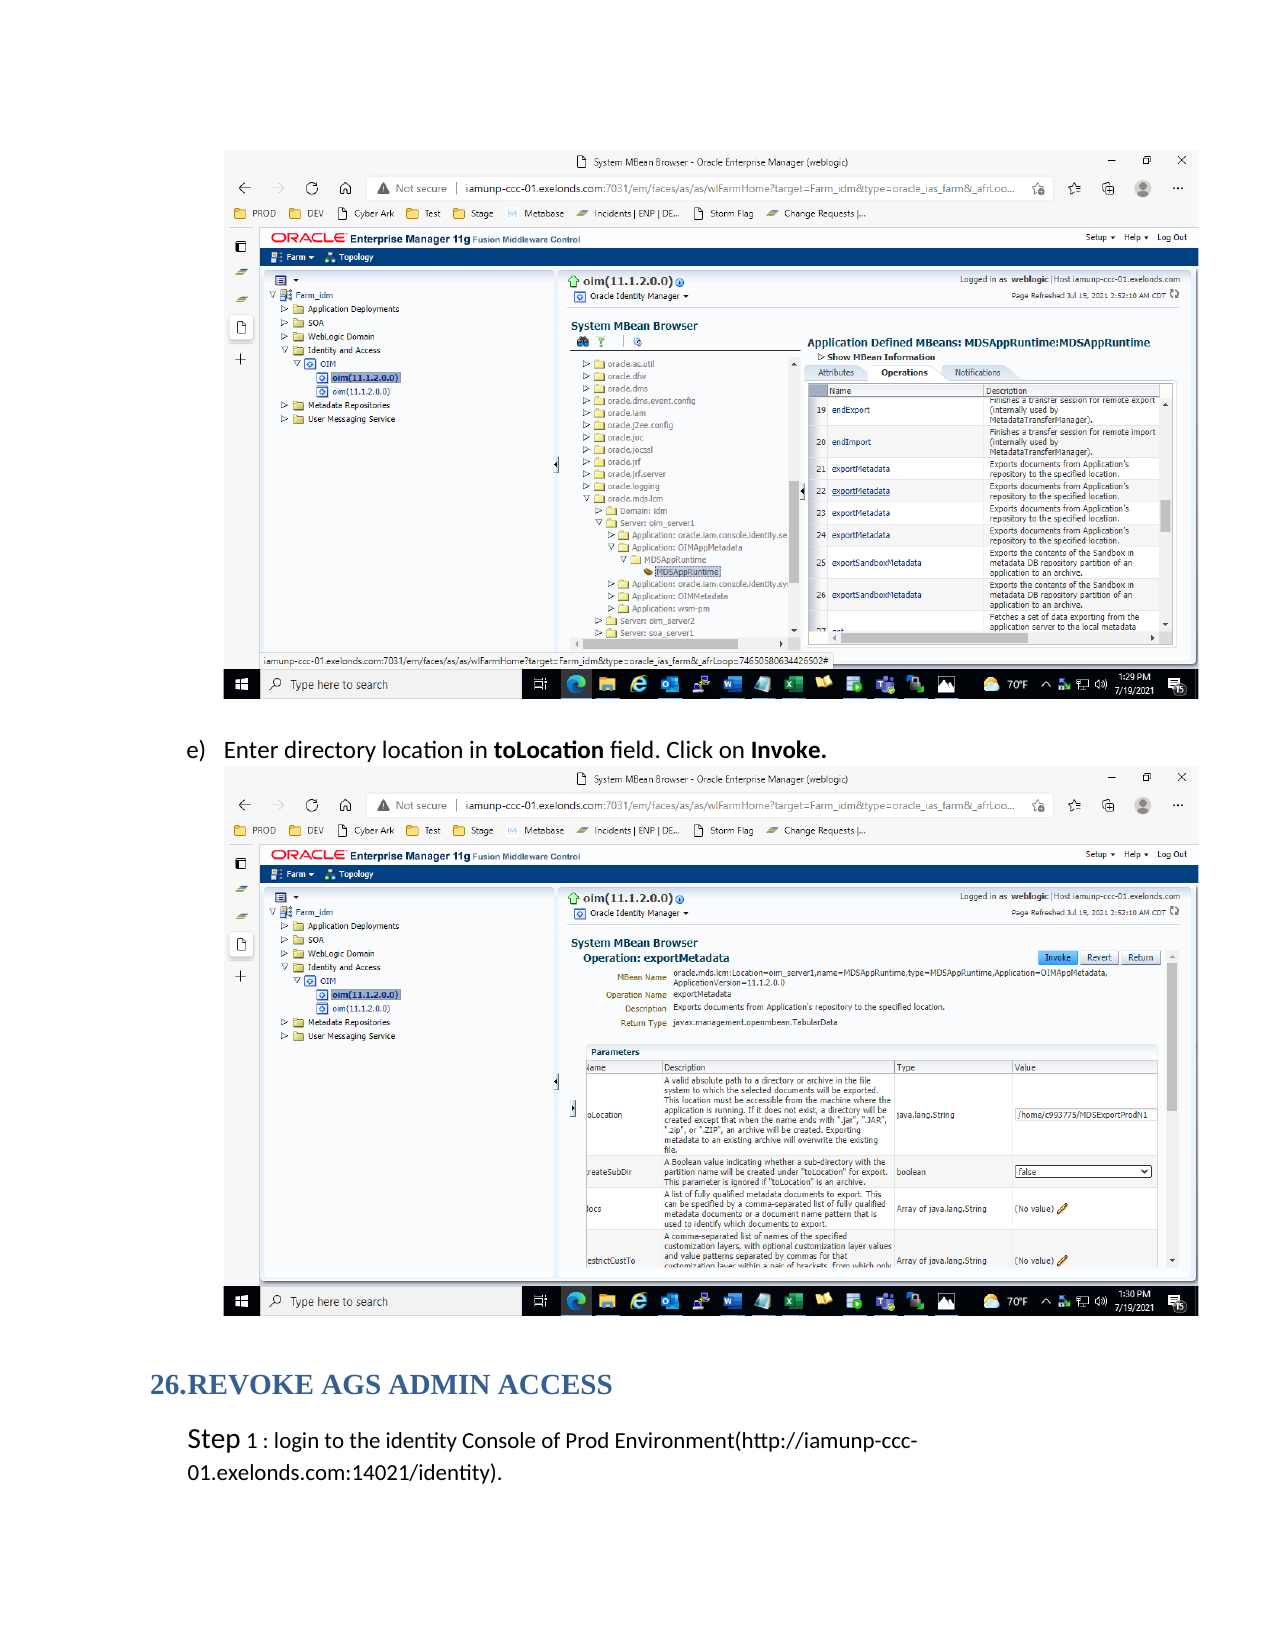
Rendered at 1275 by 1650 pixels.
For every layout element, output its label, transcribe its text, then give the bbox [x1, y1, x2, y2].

list Enter directory location in toLocation field. Click on Invoke. [186, 734, 1125, 764]
text Step 1 : login to the identity Console of Prod Environment(http://iamunp-ccc-01.exelonds.com:14021/identity). [187, 1420, 1125, 1486]
list REVOKE AGS ADMIN ACCESS [150, 1367, 1125, 1401]
picture [223, 150, 1199, 699]
picture [223, 766, 1199, 1316]
